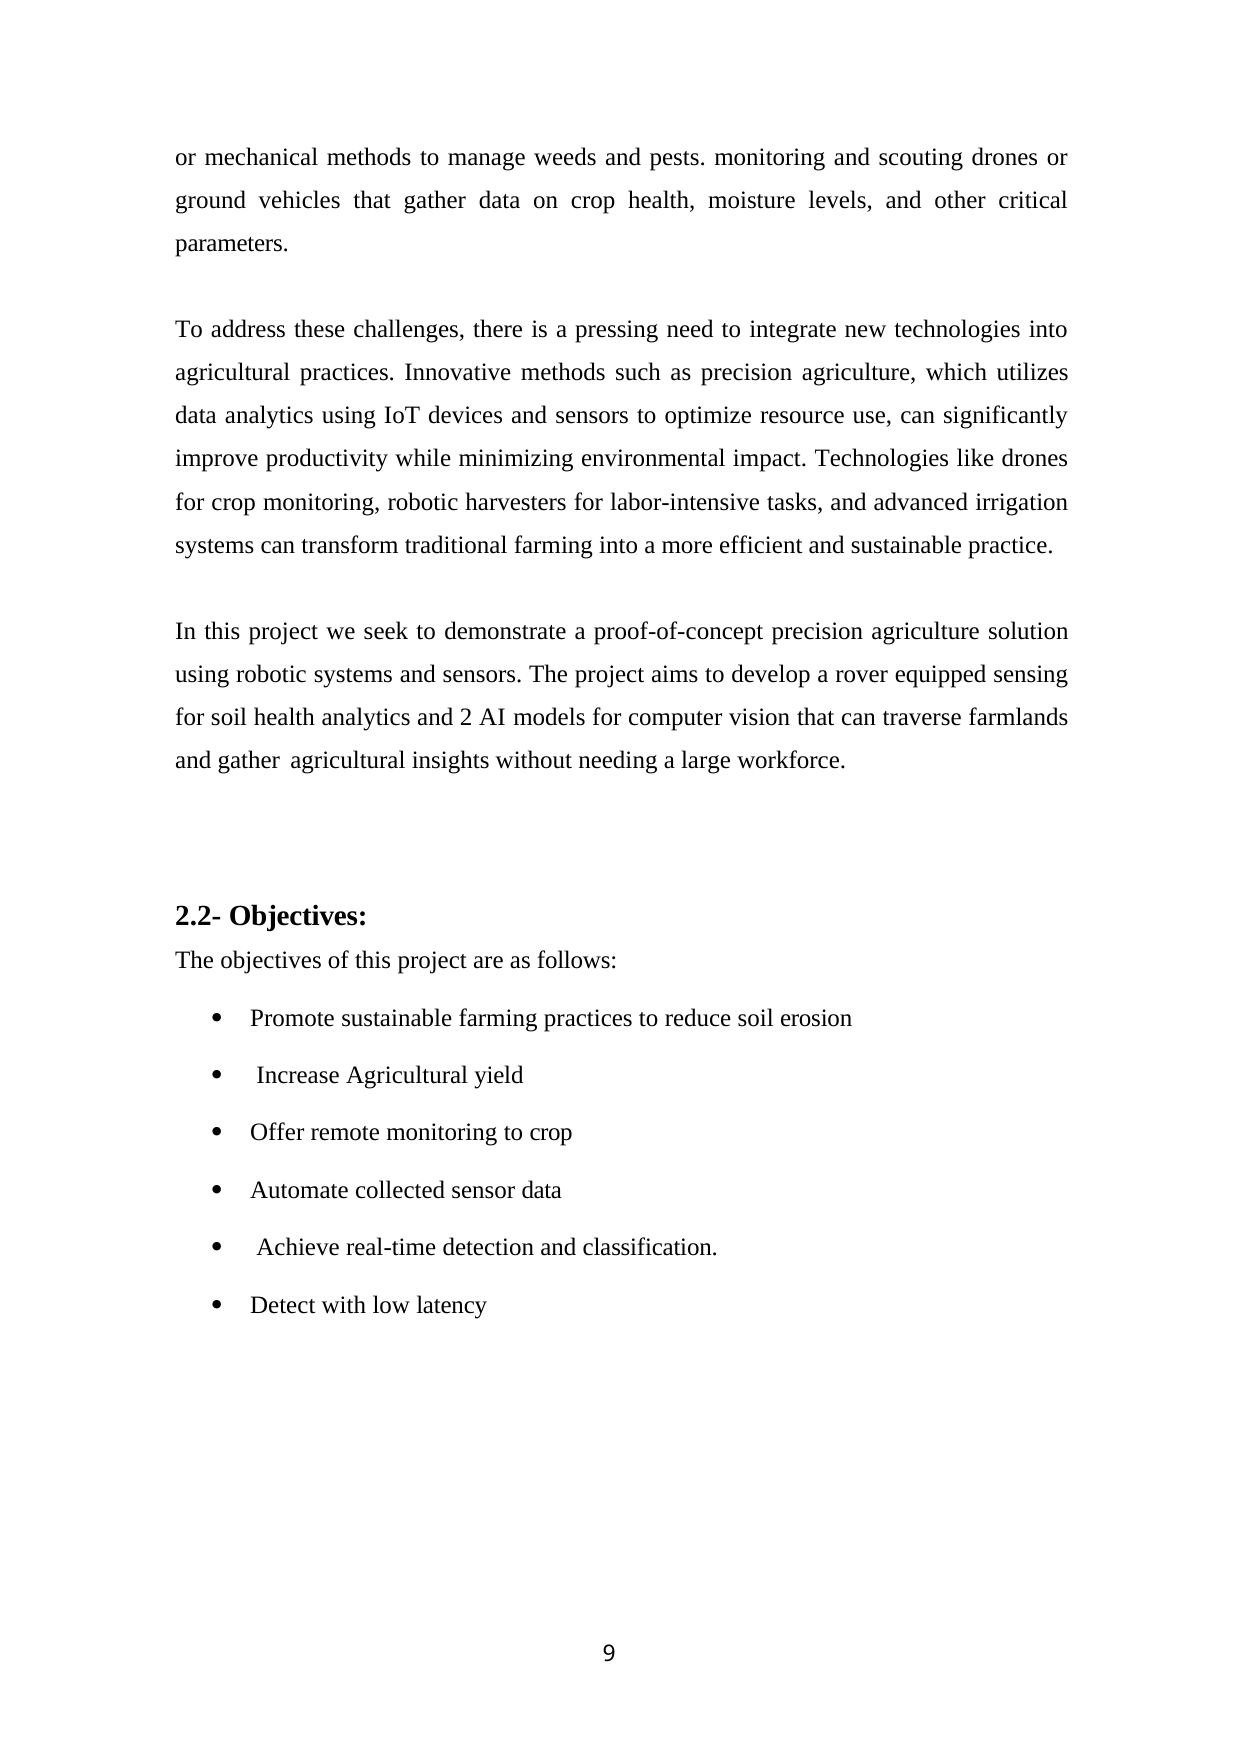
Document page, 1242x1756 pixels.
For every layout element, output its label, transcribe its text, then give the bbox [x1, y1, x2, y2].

list Increase Agricultural yield [212, 1060, 1197, 1089]
text To address these challenges, there is a pressing need to integrate new technologies into agricultural practices. Innovative methods such as precision agriculture, which utilizes data analytics using IoT devices and sensors to optimize resource use, can significantly improve productivity while minimizing environmental impact. Technologies like drones for crop monitoring, robotic harvesters for labor-intensive tasks, and advanced irrigation systems can transform traditional farming into a more efficient and sustainable practice. [175, 314, 1069, 558]
list Detect with low latency [212, 1290, 1197, 1318]
subtitle 2.2- Objectives: [175, 898, 1197, 932]
list Achieve real-time detection and classification. [212, 1232, 1197, 1261]
text In this project we seek to demonstrate a proof-of-concept precision agriculture solution using robotic systems and sensors. The project aims to develop a rover equipped sensing for soil health analytics and 2 AI models for computer vision that can traverse farmlands and gather agricultural insights without needing a large workforce. [175, 616, 1069, 774]
list Automate collected sensor data [212, 1175, 1197, 1203]
text or mechanical methods to manage weeds and pests. monitoring and scouting drones or ground vehicles that gather data on crop health, moisture levels, and other critical parameters. [175, 142, 1069, 257]
text The objectives of this project are as follows: [175, 945, 1197, 974]
list Offer remote monitoring to crop [212, 1117, 1197, 1146]
list Promote sustainable farming practices to reduce soil erosion [212, 1003, 1197, 1031]
